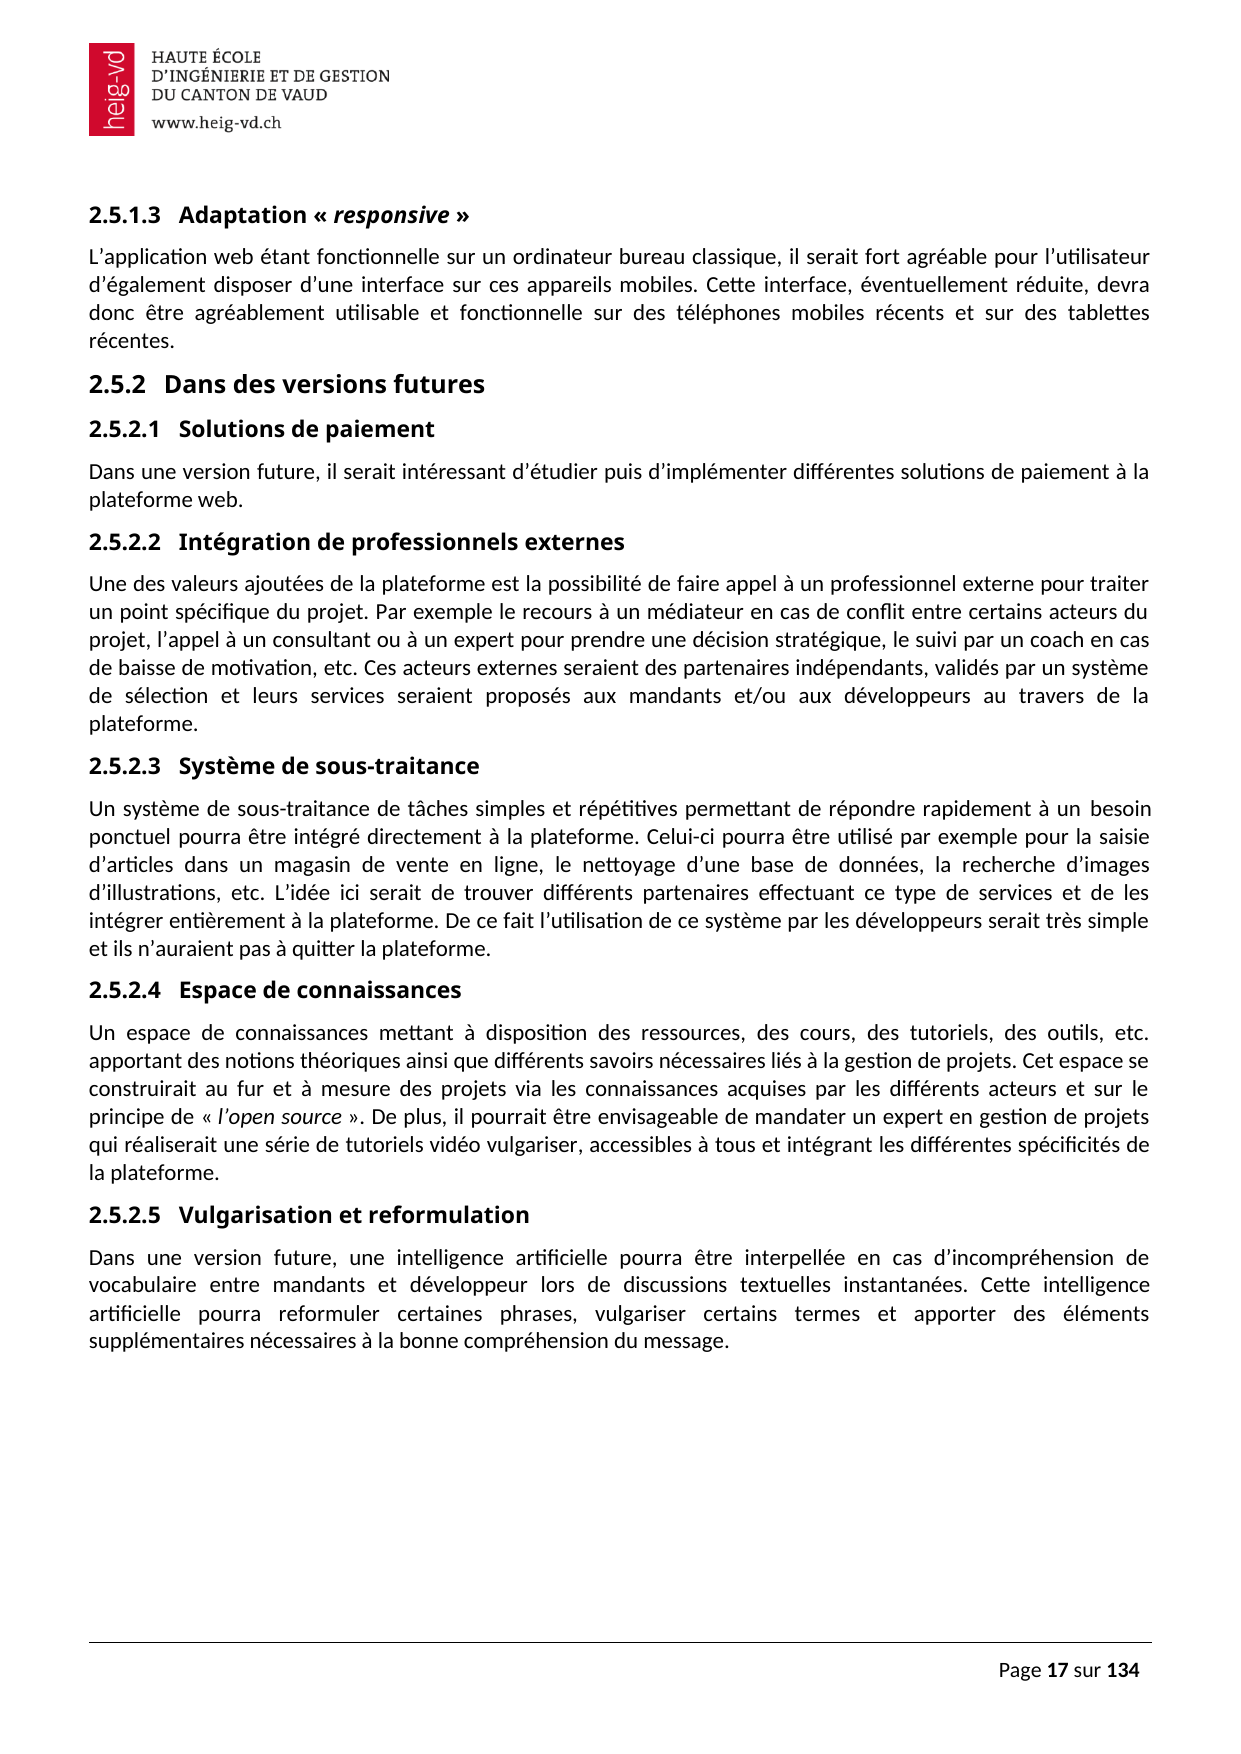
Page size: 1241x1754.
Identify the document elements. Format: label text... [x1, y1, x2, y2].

text Dans une version future, il serait intéressant d’étudier puis d’implémenter différentes solutions de paiement à la plateforme web. [89, 457, 1152, 513]
subtitle Solutions de paiement [89, 413, 1152, 445]
text Un espace de connaissances mettant à disposition des ressources, des cours, des tutoriels, des outils, etc. apportant des notions théoriques ainsi que différents savoirs nécessaires liés à la gestion de projets. Cet espace se construirait au fur et à mesure des projets via les connaissances acquises par les différents acteurs et sur le principe de « l’open source ». De plus, il pourrait être envisageable de mandater un expert en gestion de projets qui réaliserait une série de tutoriels vidéo vulgariser, accessibles à tous et intégrant les différentes spécificités de la plateforme. [89, 1018, 1152, 1186]
subtitle Intégration de professionnels externes [89, 526, 1152, 557]
subtitle Espace de connaissances [89, 974, 1152, 1006]
text Une des valeurs ajoutées de la plateforme est la possibilité de faire appel à un professionnel externe pour traiter un point spécifique du projet. Par exemple le recours à un médiateur en cas de conflit entre certains acteurs du projet, l’appel à un consultant ou à un expert pour prendre une décision stratégique, le suivi par un coach en cas de baisse de motivation, etc. Ces acteurs externes seraient des partenaires indépendants, validés par un système de sélection et leurs services seraient proposés aux mandants et/ou aux développeurs au travers de la plateforme. [89, 569, 1152, 738]
text Un système de sous-traitance de tâches simples et répétitives permettant de répondre rapidement à un besoin ponctuel pourra être intégré directement à la plateforme. Celui-ci pourra être utilisé par exemple pour la saisie d’articles dans un magasin de vente en ligne, le nettoyage d’une base de données, la recherche d’images d’illustrations, etc. L’idée ici serait de trouver différents partenaires effectuant ce type de services et de les intégrer entièrement à la plateforme. De ce fait l’utilisation de ce système par les développeurs serait très simple et ils n’auraient pas à quitter la plateforme. [89, 794, 1152, 962]
subtitle Dans des versions futures [89, 367, 1152, 401]
subtitle Système de sous-traitance [89, 750, 1152, 781]
subtitle Vulgarisation et reformulation [89, 1199, 1152, 1230]
picture [89, 43, 389, 136]
text Dans une version future, une intelligence artificielle pourra être interpellée en cas d’incompréhension de vocabulaire entre mandants et développeur lors de discussions textuelles instantanées. Cette intelligence artificielle pourra reformuler certaines phrases, vulgariser certains termes et apporter des éléments supplémentaires nécessaires à la bonne compréhension du message. [89, 1243, 1152, 1355]
text L’application web étant fonctionnelle sur un ordinateur bureau classique, il serait fort agréable pour l’utilisateur d’également disposer d’une interface sur ces appareils mobiles. Cette interface, éventuellement réduite, devra donc être agréablement utilisable et fonctionnelle sur des téléphones mobiles récents et sur des tablettes récentes. [89, 242, 1152, 354]
subtitle Adaptation « responsive » [89, 198, 1152, 230]
